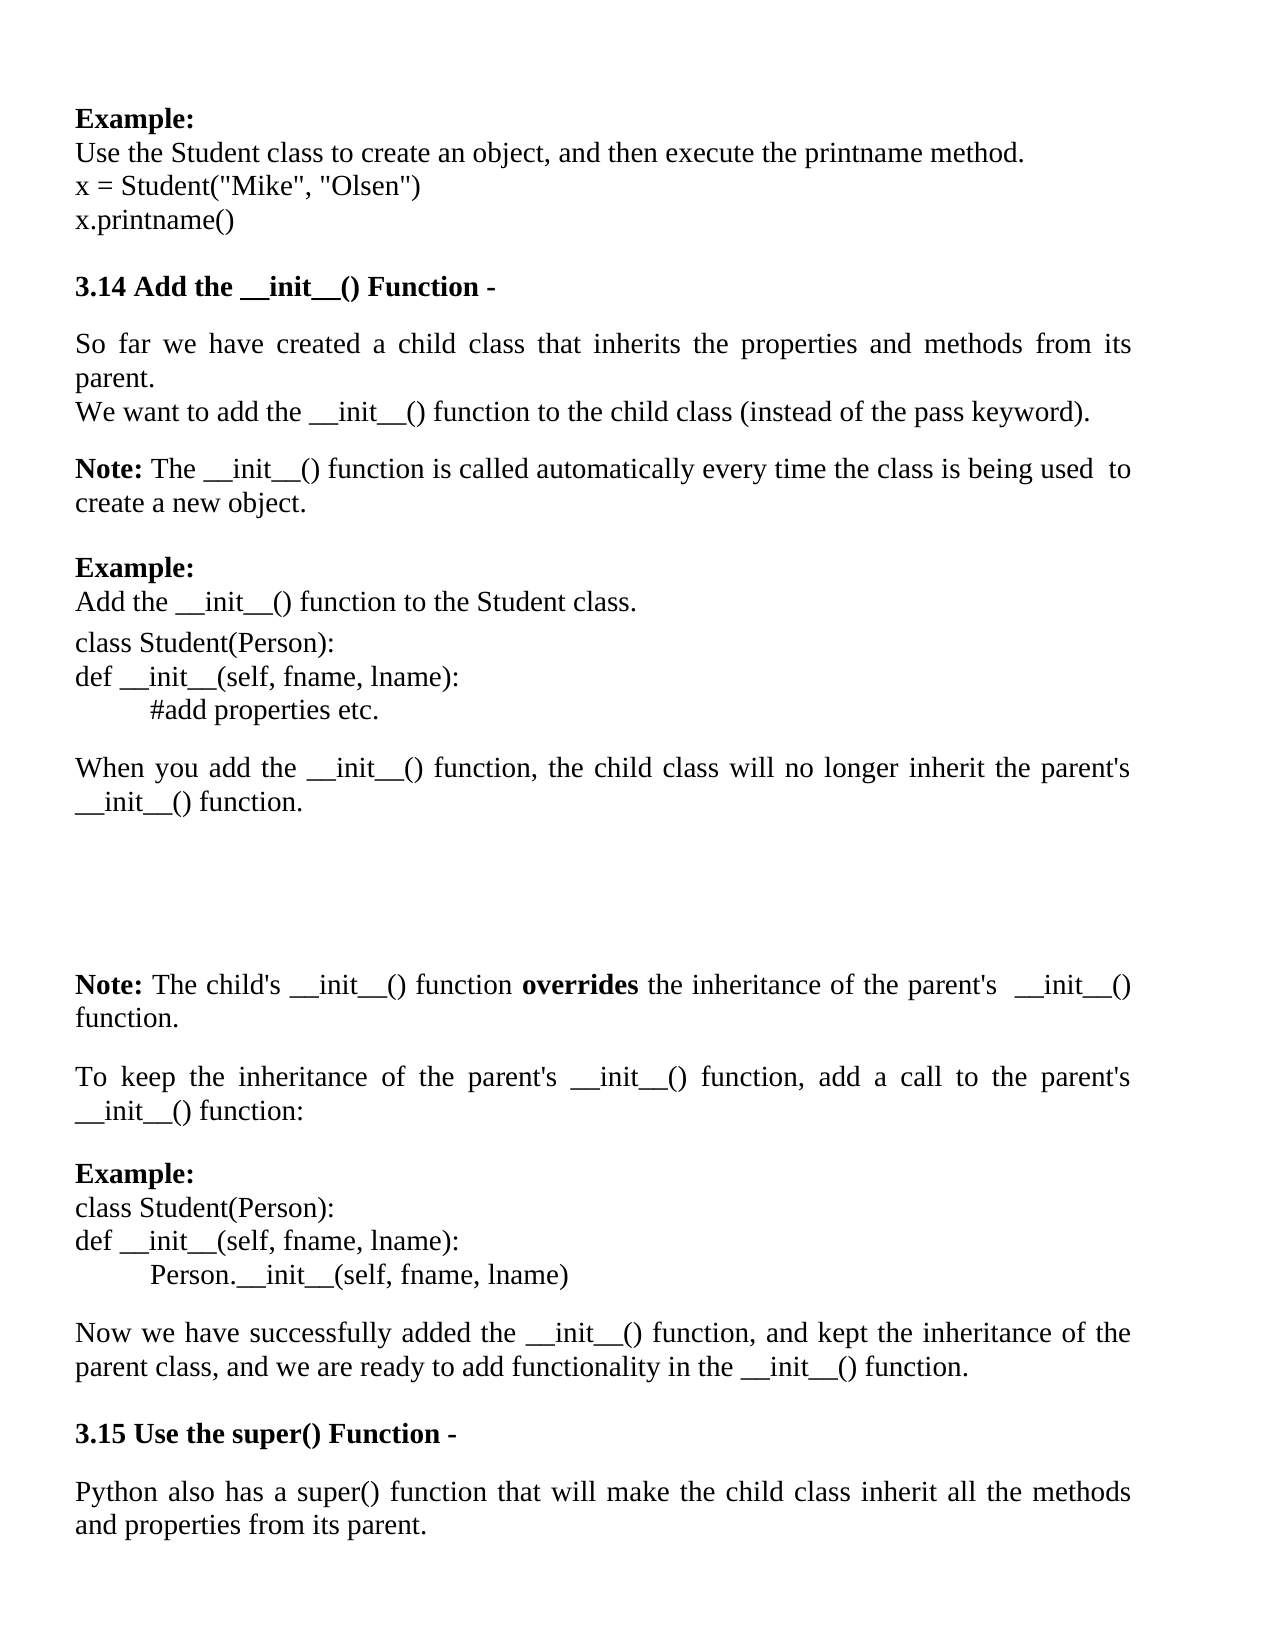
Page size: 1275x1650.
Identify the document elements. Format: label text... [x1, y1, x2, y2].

text When you add the __init__() function, the child class will no longer inherit the parent's __init__() function. [75, 750, 1132, 817]
text Example: [75, 550, 1200, 584]
text def __init__(self, fname, lname): [75, 1223, 1200, 1257]
text x = Student("Mike", "Olsen") [75, 168, 1200, 202]
text #add properties etc. [75, 692, 1200, 726]
text So far we have created a child class that inherits the properties and methods from its parent. [75, 327, 1133, 394]
text def __init__(self, fname, lname): [75, 659, 1200, 692]
text Person.__init__(self, fname, lname) [75, 1257, 1200, 1291]
text Example: [75, 101, 1200, 135]
text To keep the inheritance of the parent's __init__() function, add a call to the parent's __init__() function: [75, 1059, 1132, 1127]
text Example: [75, 1156, 1200, 1190]
text Note: The __init__() function is called automatically every time the class is being used to create a new object. [75, 451, 1133, 518]
text Now we have successfully added the __init__() function, and kept the inheritance of the parent class, and we are ready to add functionality in the __init__() function. [75, 1315, 1132, 1382]
text class Student(Person): [75, 1190, 1200, 1223]
text Use the Student class to create an object, and then execute the printname method. [75, 135, 1200, 168]
text class Student(Person): [75, 625, 1200, 659]
text x.printname() [75, 202, 1200, 236]
text Note: The child's __init__() function overrides the inheritance of the parent's __init__() function. [75, 967, 1132, 1034]
text Python also has a super() function that will make the child class inherit all the methods and properties from its parent. [75, 1474, 1132, 1541]
text 3.14 Add the __init__() Function - [75, 269, 1200, 303]
text Add the __init__() function to the Student class. [75, 584, 1200, 617]
text We want to add the __init__() function to the child class (instead of the pass keyword). [75, 394, 1133, 427]
text 3.15 Use the super() Function - [75, 1416, 1200, 1449]
